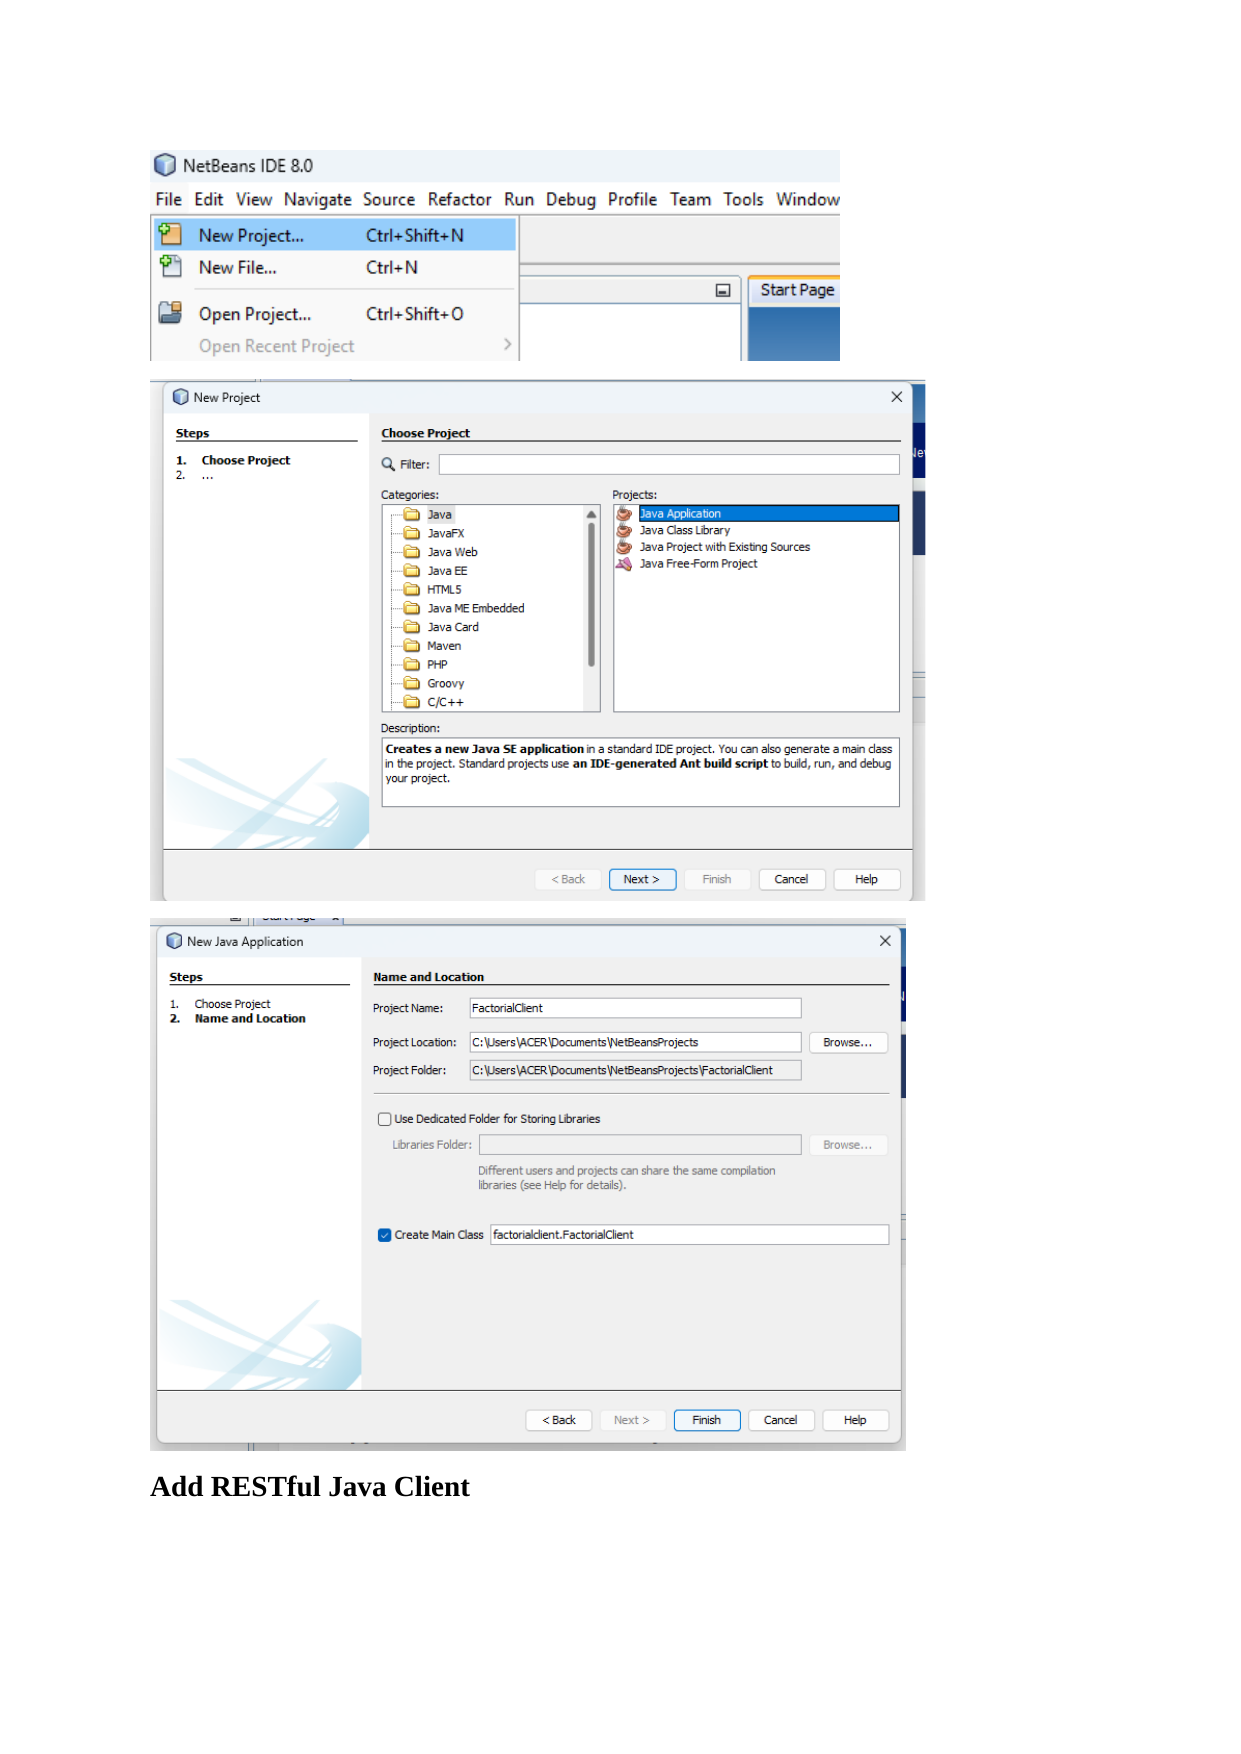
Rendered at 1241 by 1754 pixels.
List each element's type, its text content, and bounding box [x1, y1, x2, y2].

picture [150, 150, 840, 361]
text Add RESTful Java Client [150, 1469, 1090, 1502]
picture [150, 379, 926, 901]
picture [150, 918, 906, 1451]
